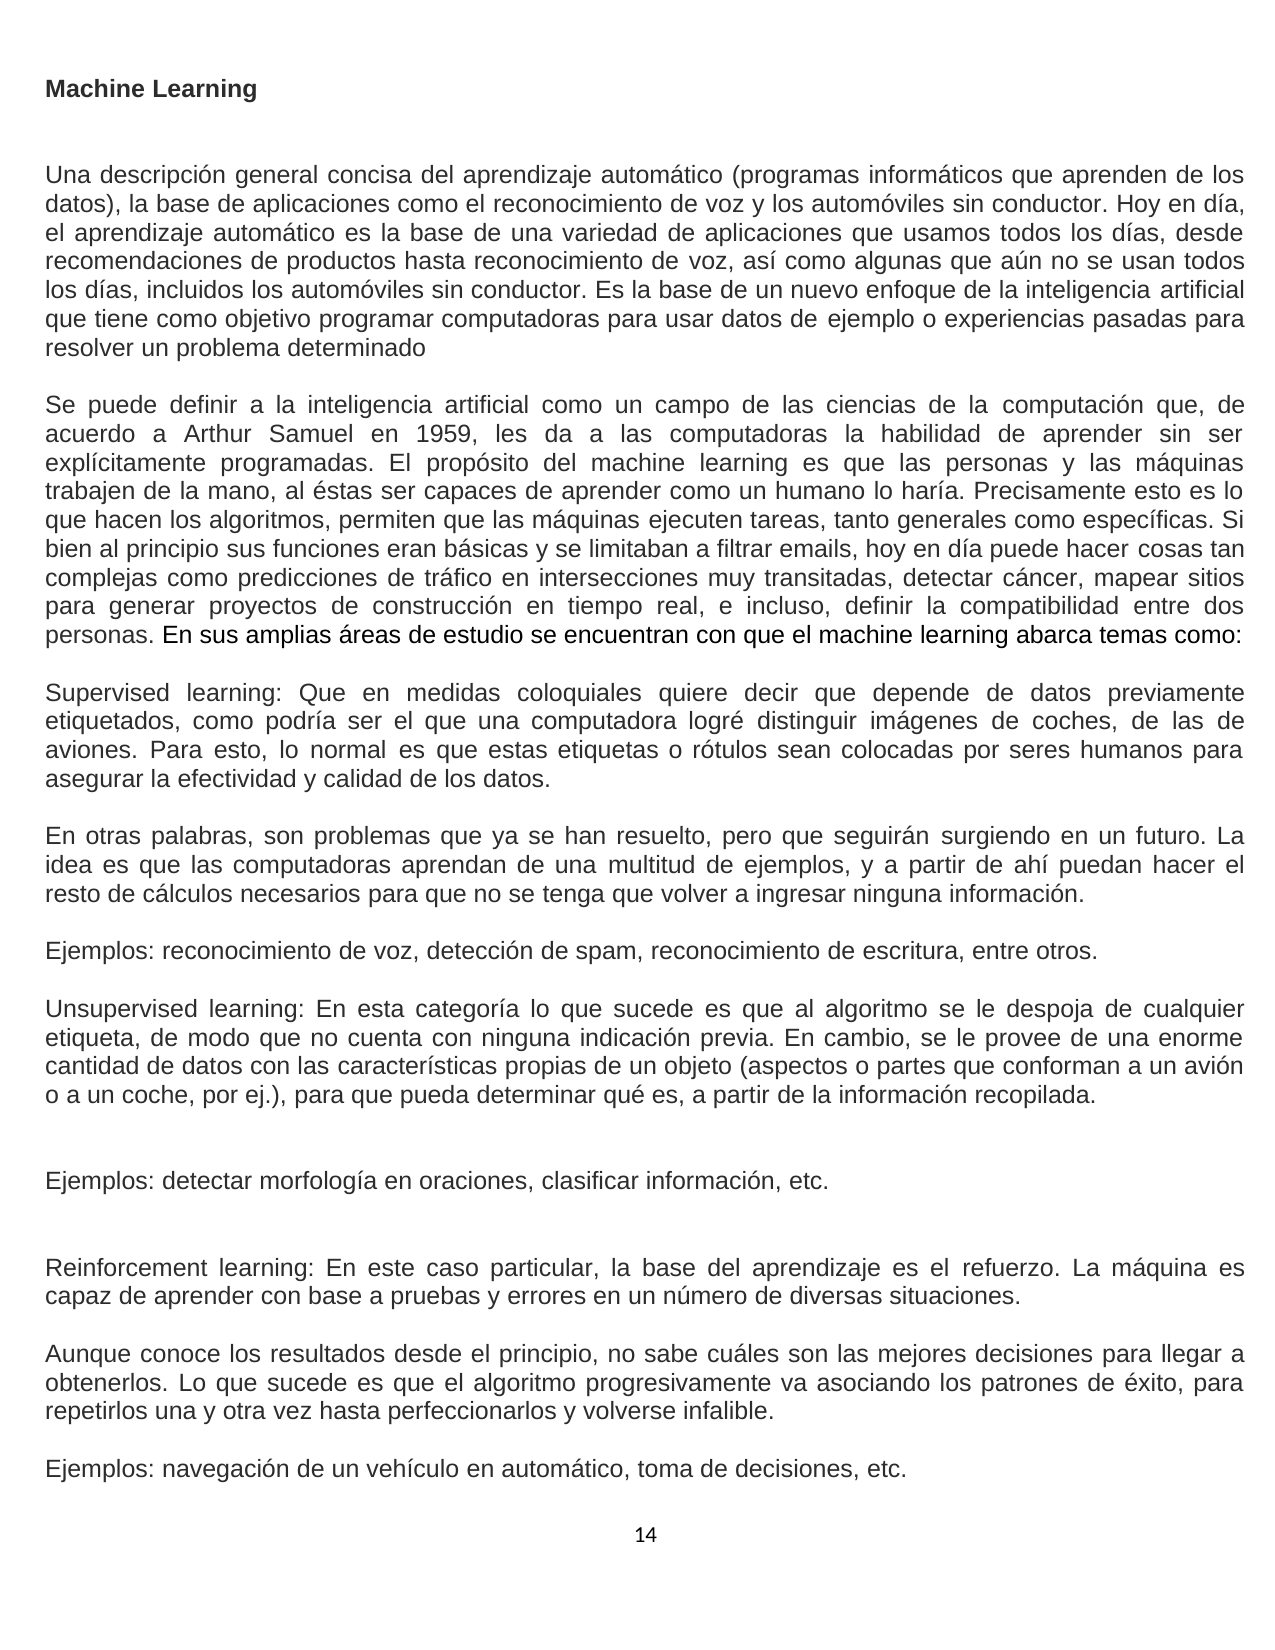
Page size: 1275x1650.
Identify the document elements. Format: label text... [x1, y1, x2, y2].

text Reinforcement learning: En este caso particular, la base del aprendizaje es el refuerzo. La máquina es capaz de aprender con base a pruebas y errores en un número de diversas situaciones. [45, 1252, 1245, 1310]
text Machine Learning [45, 74, 1245, 102]
text Ejemplos: reconocimiento de voz, detección de spam, reconocimiento de escritura, entre otros. [45, 936, 1245, 965]
text Una descripción general concisa del aprendizaje automático (programas informáticos que aprenden de los datos), la base de aplicaciones como el reconocimiento de voz y los automóviles sin conductor. Hoy en día, el aprendizaje automático es la base de una variedad de aplicaciones que usamos todos los días, desde recomendaciones de productos hasta reconocimiento de voz, así como algunas que aún no se usan todos los días, incluidos los automóviles sin conductor. Es la base de un nuevo enfoque de la inteligencia artificial que tiene como objetivo programar computadoras para usar datos de ejemplo o experiencias pasadas para resolver un problema determinado [45, 160, 1245, 361]
text Unsupervised learning: En esta categoría lo que sucede es que al algoritmo se le despoja de cualquier etiqueta, de modo que no cuenta con ninguna indicación previa. En cambio, se le provee de una enorme cantidad de datos con las características propias de un objeto (aspectos o partes que conforman a un avión o a un coche, por ej.), para que pueda determinar qué es, a partir de la información recopilada. [45, 994, 1245, 1109]
text Supervised learning: Que en medidas coloquiales quiere decir que depende de datos previamente etiquetados, como podría ser el que una computadora logré distinguir imágenes de coches, de las de aviones. Para esto, lo normal es que estas etiquetas o rótulos sean colocadas por seres humanos para asegurar la efectividad y calidad de los datos. [45, 677, 1245, 792]
text Se puede definir a la inteligencia artificial como un campo de las ciencias de la computación que, de acuerdo a Arthur Samuel en 1959, les da a las computadoras la habilidad de aprender sin ser explícitamente programadas. El propósito del machine learning es que las personas y las máquinas trabajen de la mano, al éstas ser capaces de aprender como un humano lo haría. Precisamente esto es lo que hacen los algoritmos, permiten que las máquinas ejecuten tareas, tanto generales como específicas. Si bien al principio sus funciones eran básicas y se limitaban a filtrar emails, hoy en día puede hacer cosas tan complejas como predicciones de tráfico en intersecciones muy transitadas, detectar cáncer, mapear sitios para generar proyectos de construcción en tiempo real, e incluso, definir la compatibilidad entre dos personas. En sus amplias áreas de estudio se encuentran con que el machine learning abarca temas como: [45, 390, 1245, 649]
text Ejemplos: navegación de un vehículo en automático, toma de decisiones, etc. [45, 1454, 1245, 1482]
text En otras palabras, son problemas que ya se han resuelto, pero que seguirán surgiendo en un futuro. La idea es que las computadoras aprendan de una multitud de ejemplos, y a partir de ahí puedan hacer el resto de cálculos necesarios para que no se tenga que volver a ingresar ninguna información. [45, 821, 1245, 907]
text Aunque conoce los resultados desde el principio, no sabe cuáles son las mejores decisiones para llegar a obtenerlos. Lo que sucede es que el algoritmo progresivamente va asociando los patrones de éxito, para repetirlos una y otra vez hasta perfeccionarlos y volverse infalible. [45, 1339, 1245, 1425]
text Ejemplos: detectar morfología en oraciones, clasificar información, etc. [45, 1166, 1245, 1195]
